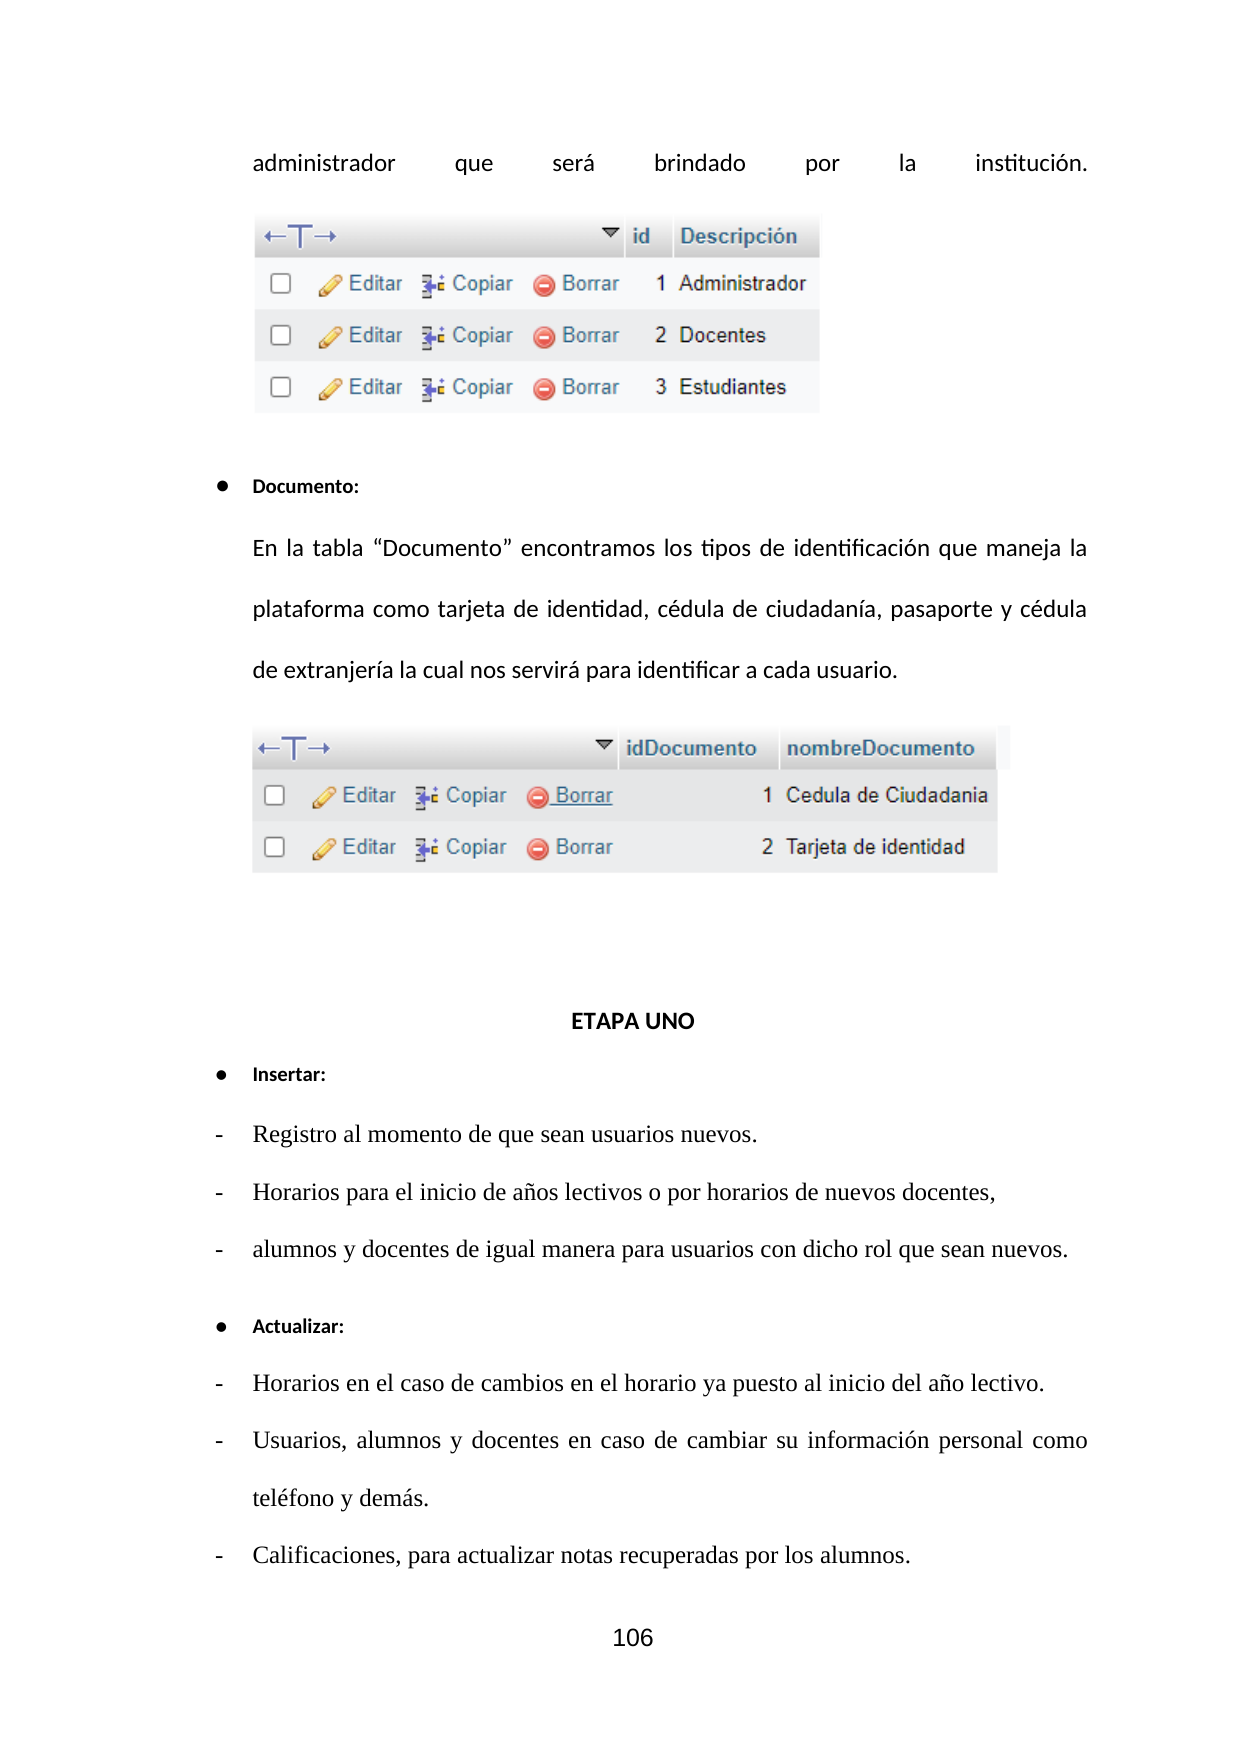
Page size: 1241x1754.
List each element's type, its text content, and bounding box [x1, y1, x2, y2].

list Usuarios, alumnos y docentes en caso de cambiar su información personal como teléfono y demás. [215, 1425, 1089, 1512]
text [252, 148, 1089, 421]
subtitle Actualizar: [215, 1313, 1089, 1338]
subtitle Documento: [215, 471, 1089, 499]
list Calificaciones, para actualizar notas recuperadas por los alumnos. [215, 1540, 1089, 1569]
list Horarios para el inicio de años lectivos o por horarios de nuevos docentes, [215, 1177, 1089, 1206]
subtitle ETAPA UNO [177, 1005, 1089, 1036]
picture [252, 715, 1012, 884]
picture [252, 206, 823, 421]
list alumnos y docentes de igual manera para usuarios con dicho rol que sean nuevos. [215, 1234, 1089, 1263]
list Registro al momento de que sean usuarios nuevos. [215, 1119, 1089, 1148]
text En la tabla “Documento” encontramos los tipos de identificación que maneja la plataforma como tarjeta de identidad, cédula de ciudadanía, pasaporte y cédula de extranjería la cual nos servirá para identificar a cada usuario. [252, 532, 1089, 685]
list Horarios en el caso de cambios en el horario ya puesto al inicio del año lectivo. [215, 1368, 1089, 1397]
subtitle Insertar: [215, 1061, 1089, 1087]
